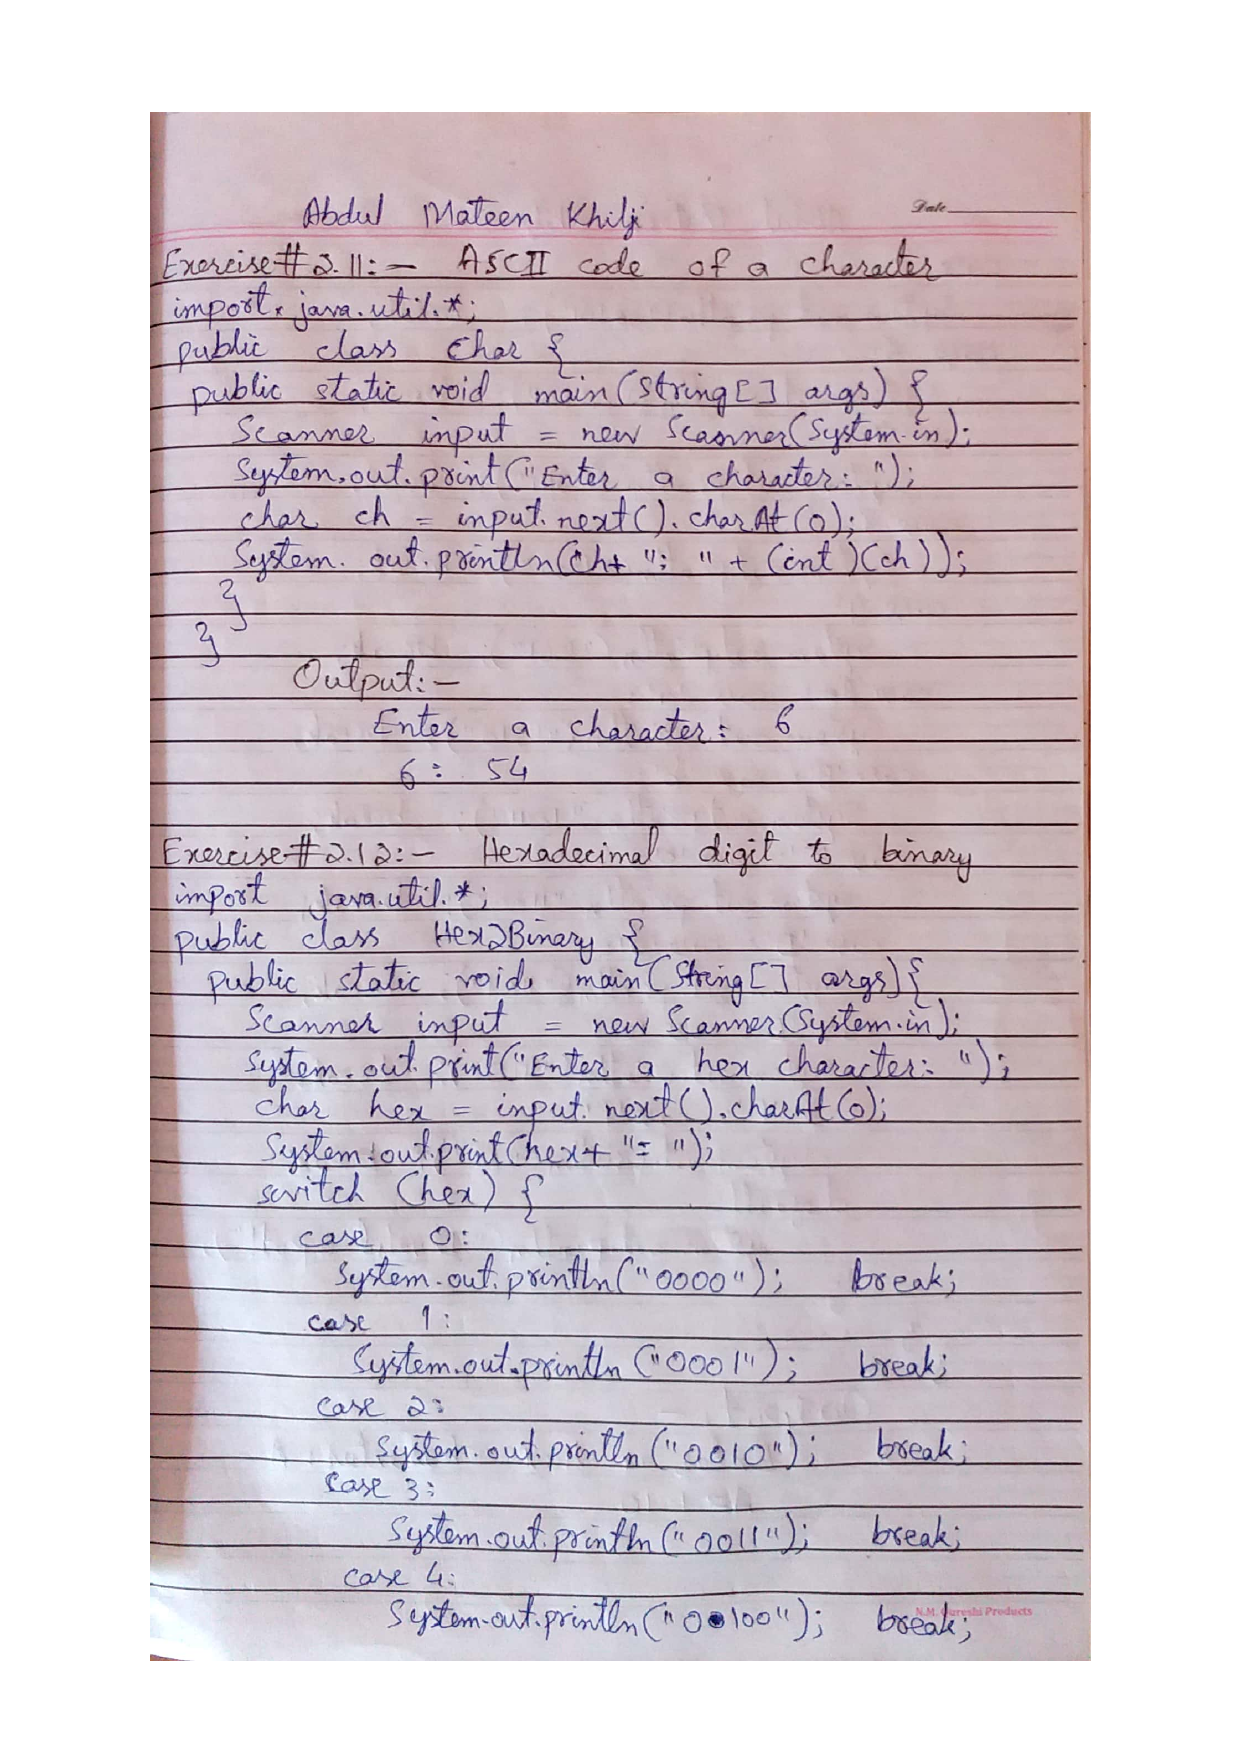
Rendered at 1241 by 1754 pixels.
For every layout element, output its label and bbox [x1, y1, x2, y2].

picture [150, 112, 1091, 1661]
